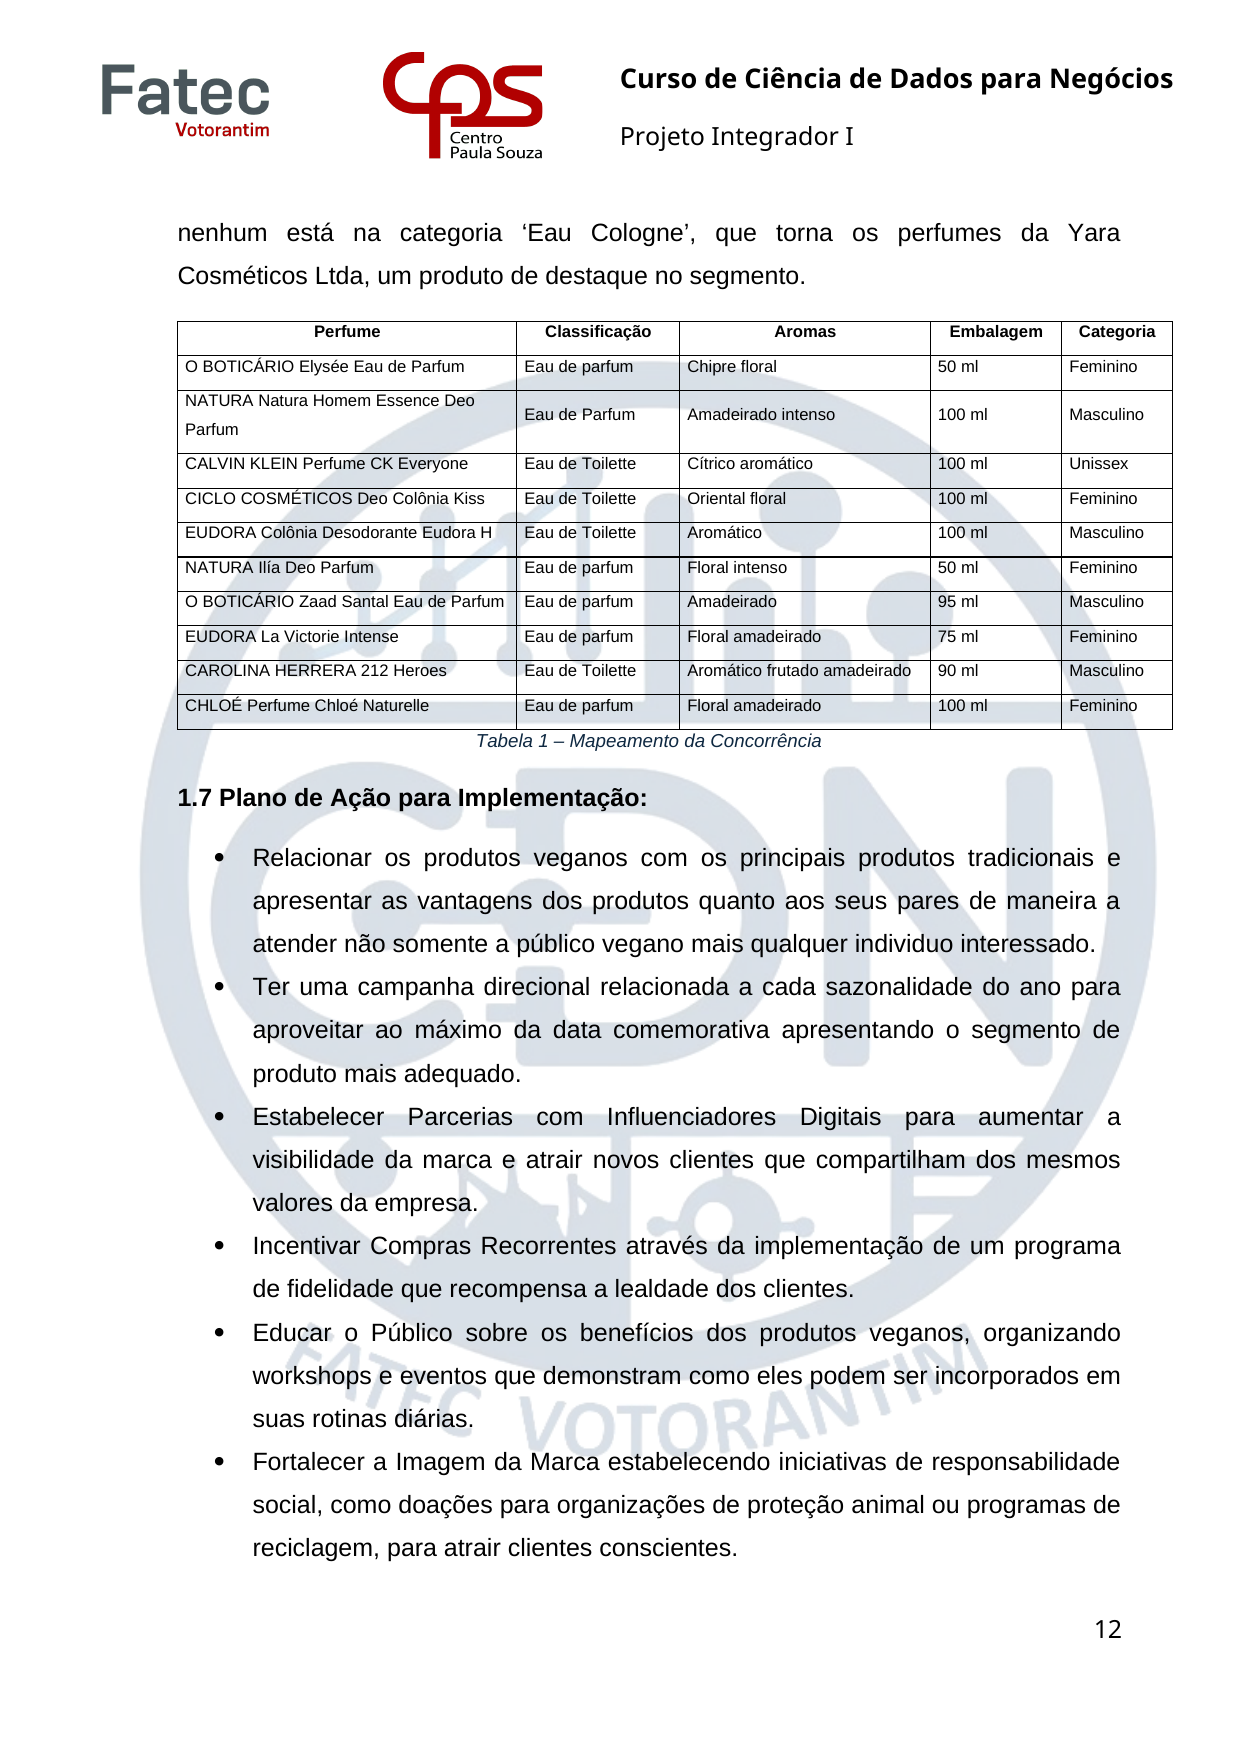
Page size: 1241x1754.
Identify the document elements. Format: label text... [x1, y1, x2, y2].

table_header Aromas [680, 322, 930, 355]
table_cell Feminino [1062, 489, 1172, 522]
table_cell Eau de parfum [517, 592, 679, 625]
table_cell Cítrico aromático [680, 454, 930, 487]
table_header Embalagem [931, 322, 1061, 355]
table_cell 100 ml [931, 489, 1061, 522]
table_cell NATURA Ilía Deo Parfum [178, 558, 516, 591]
text Tabela 1 – Mapeamento da Concorrência [177, 730, 1122, 751]
table_cell Eau de parfum [517, 695, 679, 729]
table_cell CAROLINA HERRERA 212 Heroes [178, 661, 516, 694]
table_header Classificação [517, 322, 679, 355]
table_cell Masculino [1062, 523, 1172, 556]
table_cell O BOTICÁRIO Zaad Santal Eau de Parfum [178, 592, 516, 625]
picture [101, 52, 543, 169]
table_cell Chipre floral [680, 356, 930, 390]
table_cell Eau de Parfum [517, 391, 679, 453]
table_cell CICLO COSMÉTICOS Deo Colônia Kiss [178, 489, 516, 522]
table_cell Eau de parfum [517, 356, 679, 390]
table_cell Eau de Toilette [517, 454, 679, 487]
table_cell 100 ml [931, 391, 1061, 453]
table_cell Amadeirado intenso [680, 391, 930, 453]
table_cell 100 ml [931, 695, 1061, 729]
table_cell 100 ml [931, 523, 1061, 556]
table_cell Feminino [1062, 695, 1172, 729]
table_cell Aromático frutado amadeirado [680, 661, 930, 694]
table_cell EUDORA Colônia Desodorante Eudora H [178, 523, 516, 556]
table_cell Unissex [1062, 454, 1172, 487]
table_cell Floral amadeirado [680, 626, 930, 660]
table_header Perfume [178, 322, 516, 355]
table_cell Feminino [1062, 356, 1172, 390]
table_cell 100 ml [931, 454, 1061, 487]
table_header Categoria [1062, 322, 1172, 355]
table_cell NATURA Natura Homem Essence Deo Parfum [178, 391, 516, 453]
table_cell 50 ml [931, 558, 1061, 591]
table_cell Eau de Toilette [517, 489, 679, 522]
table_cell Oriental floral [680, 489, 930, 522]
table_cell EUDORA La Victorie Intense [178, 626, 516, 660]
table_cell Eau de parfum [517, 558, 679, 591]
list Educar o Público sobre os benefícios dos produtos veganos, organizando workshops e eventos que demonstram como eles podem ser incorporados em suas rotinas diárias. [215, 1318, 1122, 1433]
table_cell Masculino [1062, 592, 1172, 625]
list Estabelecer Parcerias com Influenciadores Digitais para aumentar a visibilidade da marca e atrair novos clientes que compartilham dos mesmos valores da empresa. [215, 1102, 1122, 1217]
table_cell Aromático [680, 523, 930, 556]
text 1.7 Plano de Ação para Implementação: [177, 783, 1122, 812]
table_cell 95 ml [931, 592, 1061, 625]
list Fortalecer a Imagem da Marca estabelecendo iniciativas de responsabilidade social, como doações para organizações de proteção animal ou programas de reciclagem, para atrair clientes conscientes. [215, 1447, 1122, 1562]
table_cell Floral amadeirado [680, 695, 930, 729]
list Relacionar os produtos veganos com os principais produtos tradicionais e apresentar as vantagens dos produtos quanto aos seus pares de maneira a atender não somente a público vegano mais qualquer individuo interessado. [215, 843, 1122, 958]
table_cell Eau de Toilette [517, 661, 679, 694]
table_cell Floral intenso [680, 558, 930, 591]
table_cell Masculino [1062, 661, 1172, 694]
table_cell O BOTICÁRIO Elysée Eau de Parfum [178, 356, 516, 390]
table_cell Eau de parfum [517, 626, 679, 660]
list Incentivar Compras Recorrentes através da implementação de um programa de fidelidade que recompensa a lealdade dos clientes. [215, 1231, 1122, 1303]
table_cell Masculino [1062, 391, 1172, 453]
list Ter uma campanha direcional relacionada a cada sazonalidade do ano para aproveitar ao máximo da data comemorativa apresentando o segmento de produto mais adequado. [215, 972, 1122, 1087]
table_cell 90 ml [931, 661, 1061, 694]
table_cell 50 ml [931, 356, 1061, 390]
table_cell CALVIN KLEIN Perfume CK Everyone [178, 454, 516, 487]
table_cell Eau de Toilette [517, 523, 679, 556]
table_cell 75 ml [931, 626, 1061, 660]
table_cell Amadeirado [680, 592, 930, 625]
table_cell Feminino [1062, 558, 1172, 591]
table_cell CHLOÉ Perfume Chloé Naturelle [178, 695, 516, 729]
table_cell Feminino [1062, 626, 1172, 660]
